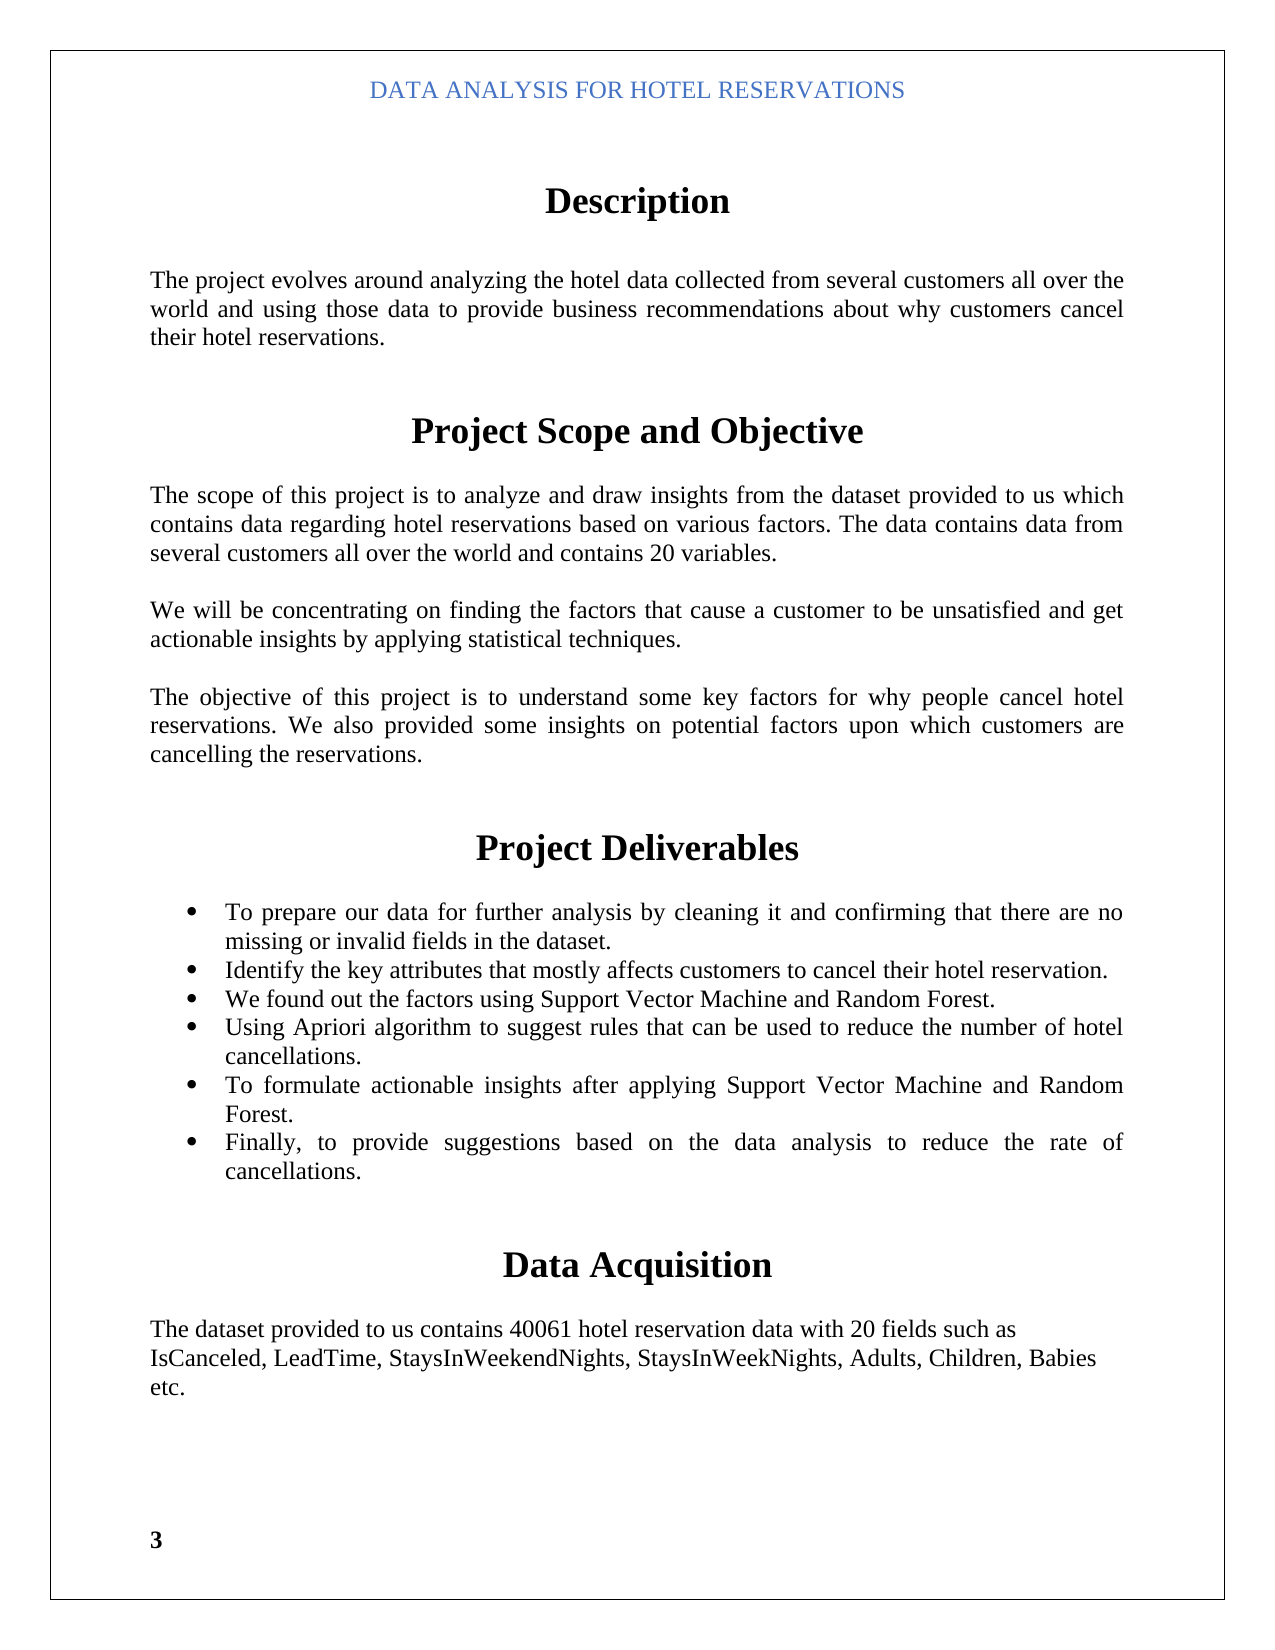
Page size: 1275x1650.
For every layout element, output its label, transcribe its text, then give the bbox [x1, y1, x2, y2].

text We will be concentrating on finding the factors that cause a customer to be unsatisfied and get actionable insights by applying statistical techniques. [150, 596, 1125, 653]
text The project evolves around analyzing the hotel data collected from several customers all over the world and using those data to provide business recommendations about why customers cancel their hotel reservations. [150, 265, 1125, 351]
text The objective of this project is to understand some key factors for why people cancel hotel reservations. We also provided some insights on potential factors upon which customers are cancelling the reservations. [150, 682, 1125, 768]
list To prepare our data for further analysis by cleaning it and confirming that there are no missing or invalid fields in the dataset. [187, 897, 1125, 955]
list We found out the factors using Support Vector Machine and Random Forest. [187, 984, 1125, 1012]
text The dataset provided to us contains 40061 hotel reservation data with 20 fields such as IsCanceled, LeadTime, StaysInWeekendNights, StaysInWeekNights, Adults, Children, Babies etc. [150, 1314, 1125, 1401]
list Using Apriori algorithm to suggest rules that can be used to reduce the number of hotel cancellations. [187, 1012, 1125, 1070]
subtitle Description [150, 179, 1125, 222]
text The scope of this project is to analyze and draw insights from the dataset provided to us which contains data regarding hotel reservations based on various factors. The data contains data from several customers all over the world and contains 20 variables. [150, 481, 1125, 567]
list To formulate actionable insights after applying Support Vector Machine and Random Forest. [187, 1070, 1125, 1127]
list Identify the key attributes that mostly affects customers to cancel their hotel reservation. [187, 955, 1125, 984]
list Finally, to provide suggestions based on the data analysis to reduce the rate of cancellations. [187, 1127, 1125, 1185]
subtitle Data Acquisition [150, 1242, 1125, 1286]
subtitle Project Deliverables [150, 826, 1125, 869]
subtitle Project Scope and Objective [150, 409, 1125, 452]
